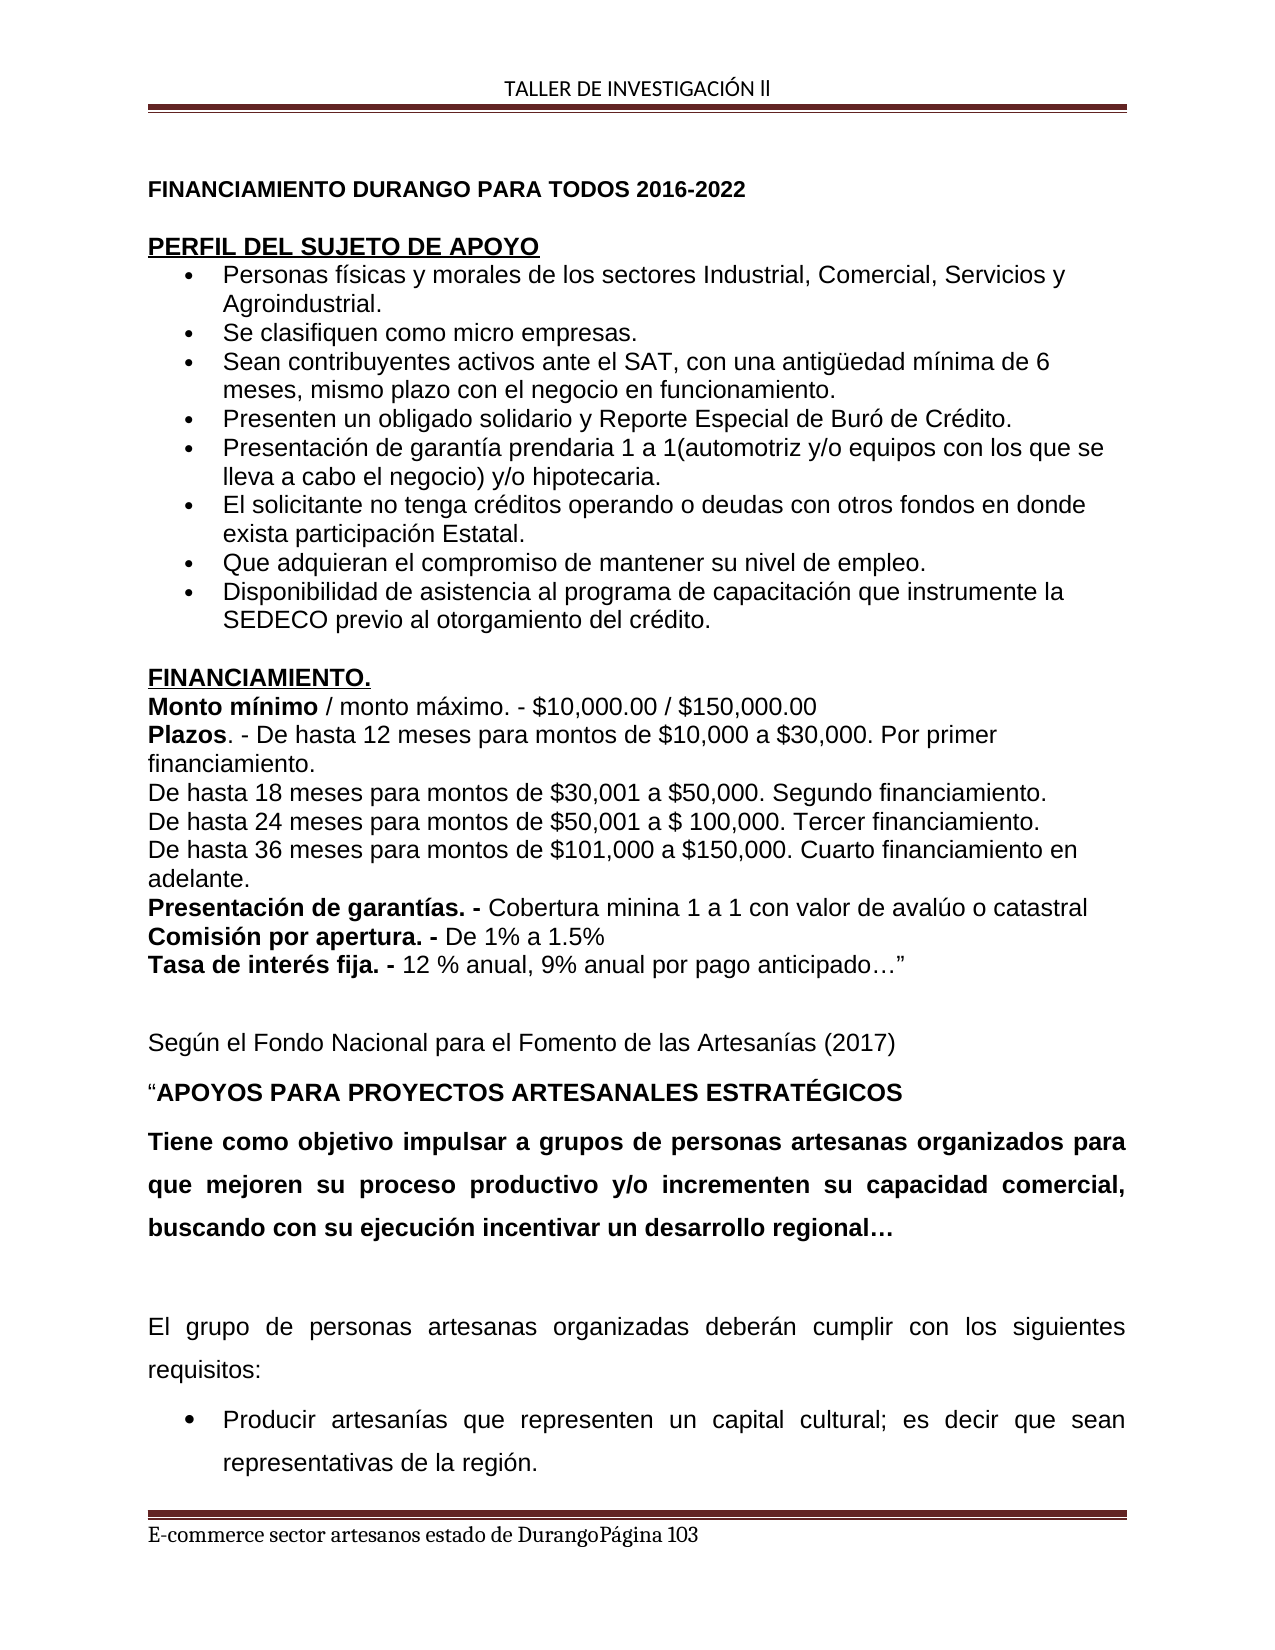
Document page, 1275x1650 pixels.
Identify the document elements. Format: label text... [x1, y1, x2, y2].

list Que adquieran el compromiso de mantener su nivel de empleo. [185, 548, 1127, 577]
list Presenten un obligado solidario y Reporte Especial de Buró de Crédito. [185, 404, 1127, 433]
text De hasta 18 meses para montos de $30,001 a $50,000. Segundo financiamiento. [148, 778, 1127, 807]
list Presentación de garantía prendaria 1 a 1(automotriz y/o equipos con los que se lleva a cabo el negocio) y/o hipotecaria. [185, 433, 1127, 490]
list Personas físicas y morales de los sectores Industrial, Comercial, Servicios y Agroindustrial. [185, 260, 1127, 318]
text Tasa de interés fija. - 12 % anual, 9% anual por pago anticipado…” [148, 950, 1127, 979]
text FINANCIAMIENTO DURANGO PARA TODOS 2016-2022 [148, 176, 1127, 203]
text Plazos. - De hasta 12 meses para montos de $10,000 a $30,000. Por primer financiamiento. [148, 720, 1127, 778]
text De hasta 36 meses para montos de $101,000 a $150,000. Cuarto financiamiento en adelante. [148, 835, 1127, 893]
text De hasta 24 meses para montos de $50,001 a $ 100,000. Tercer financiamiento. [148, 807, 1127, 835]
list El solicitante no tenga créditos operando o deudas con otros fondos en donde exista participación Estatal. [185, 490, 1127, 548]
text “APOYOS PARA PROYECTOS ARTESANALES ESTRATÉGICOS [148, 1078, 1127, 1107]
text Comisión por apertura. - De 1% a 1.5% [148, 922, 1127, 950]
text Monto mínimo / monto máximo. - $10,000.00 / $150,000.00 [148, 692, 1127, 720]
list Se clasifiquen como micro empresas. [185, 318, 1127, 347]
text PERFIL DEL SUJETO DE APOYO [148, 232, 1127, 260]
list Sean contribuyentes activos ante el SAT, con una antigüedad mínima de 6 meses, mismo plazo con el negocio en funcionamiento. [185, 347, 1127, 404]
list Producir artesanías que representen un capital cultural; es decir que sean representativas de la región. [185, 1405, 1127, 1477]
text FINANCIAMIENTO. [148, 663, 1127, 692]
list Disponibilidad de asistencia al programa de capacitación que instrumente la SEDECO previo al otorgamiento del crédito. [185, 577, 1127, 634]
text Según el Fondo Nacional para el Fomento de las Artesanías (2017) [148, 1028, 1127, 1057]
text Presentación de garantías. - Cobertura minina 1 a 1 con valor de avalúo o catastral [148, 893, 1127, 922]
text El grupo de personas artesanas organizadas deberán cumplir con los siguientes requisitos: [148, 1312, 1127, 1384]
text Tiene como objetivo impulsar a grupos de personas artesanas organizados para que mejoren su proceso productivo y/o incrementen su capacidad comercial, buscando con su ejecución incentivar un desarrollo regional… [148, 1127, 1127, 1242]
